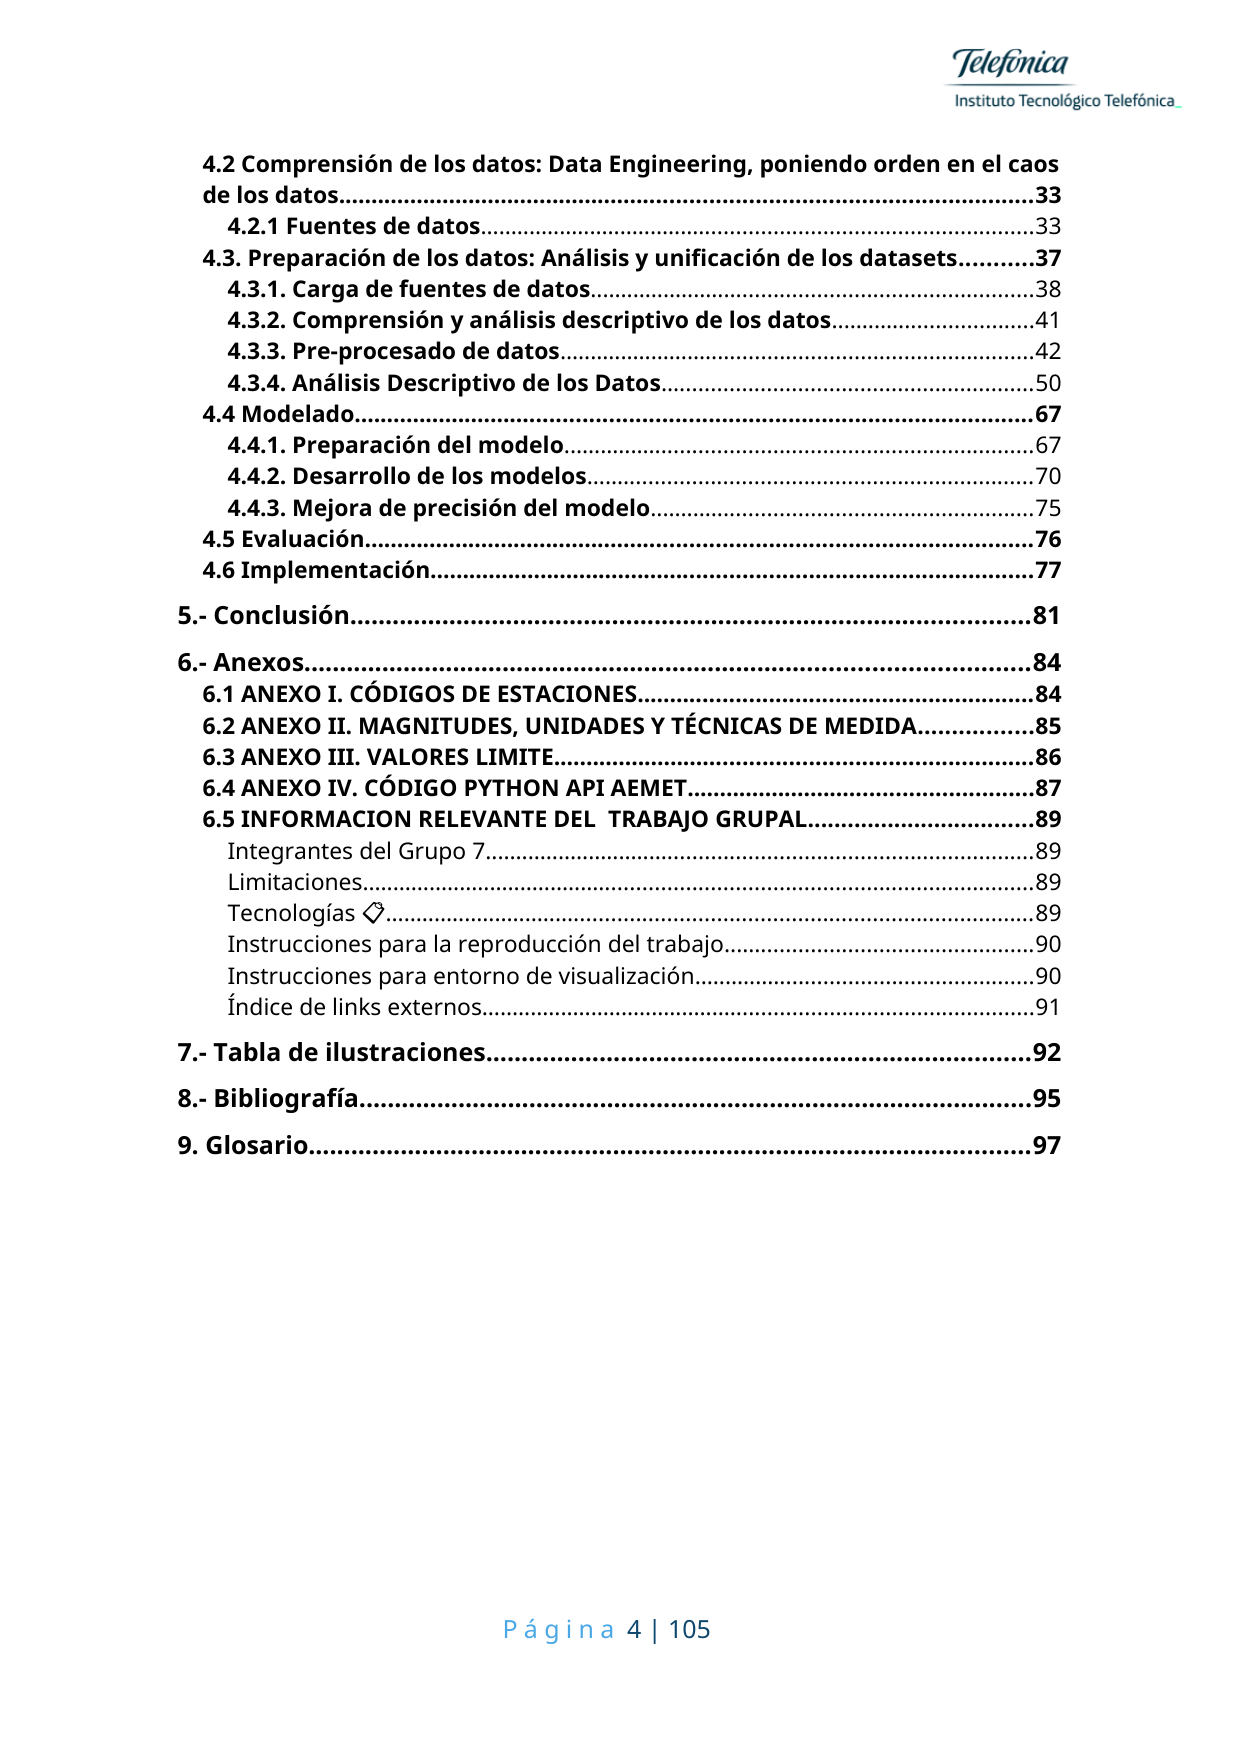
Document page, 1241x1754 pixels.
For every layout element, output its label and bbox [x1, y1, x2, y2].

picture [892, 21, 1215, 128]
